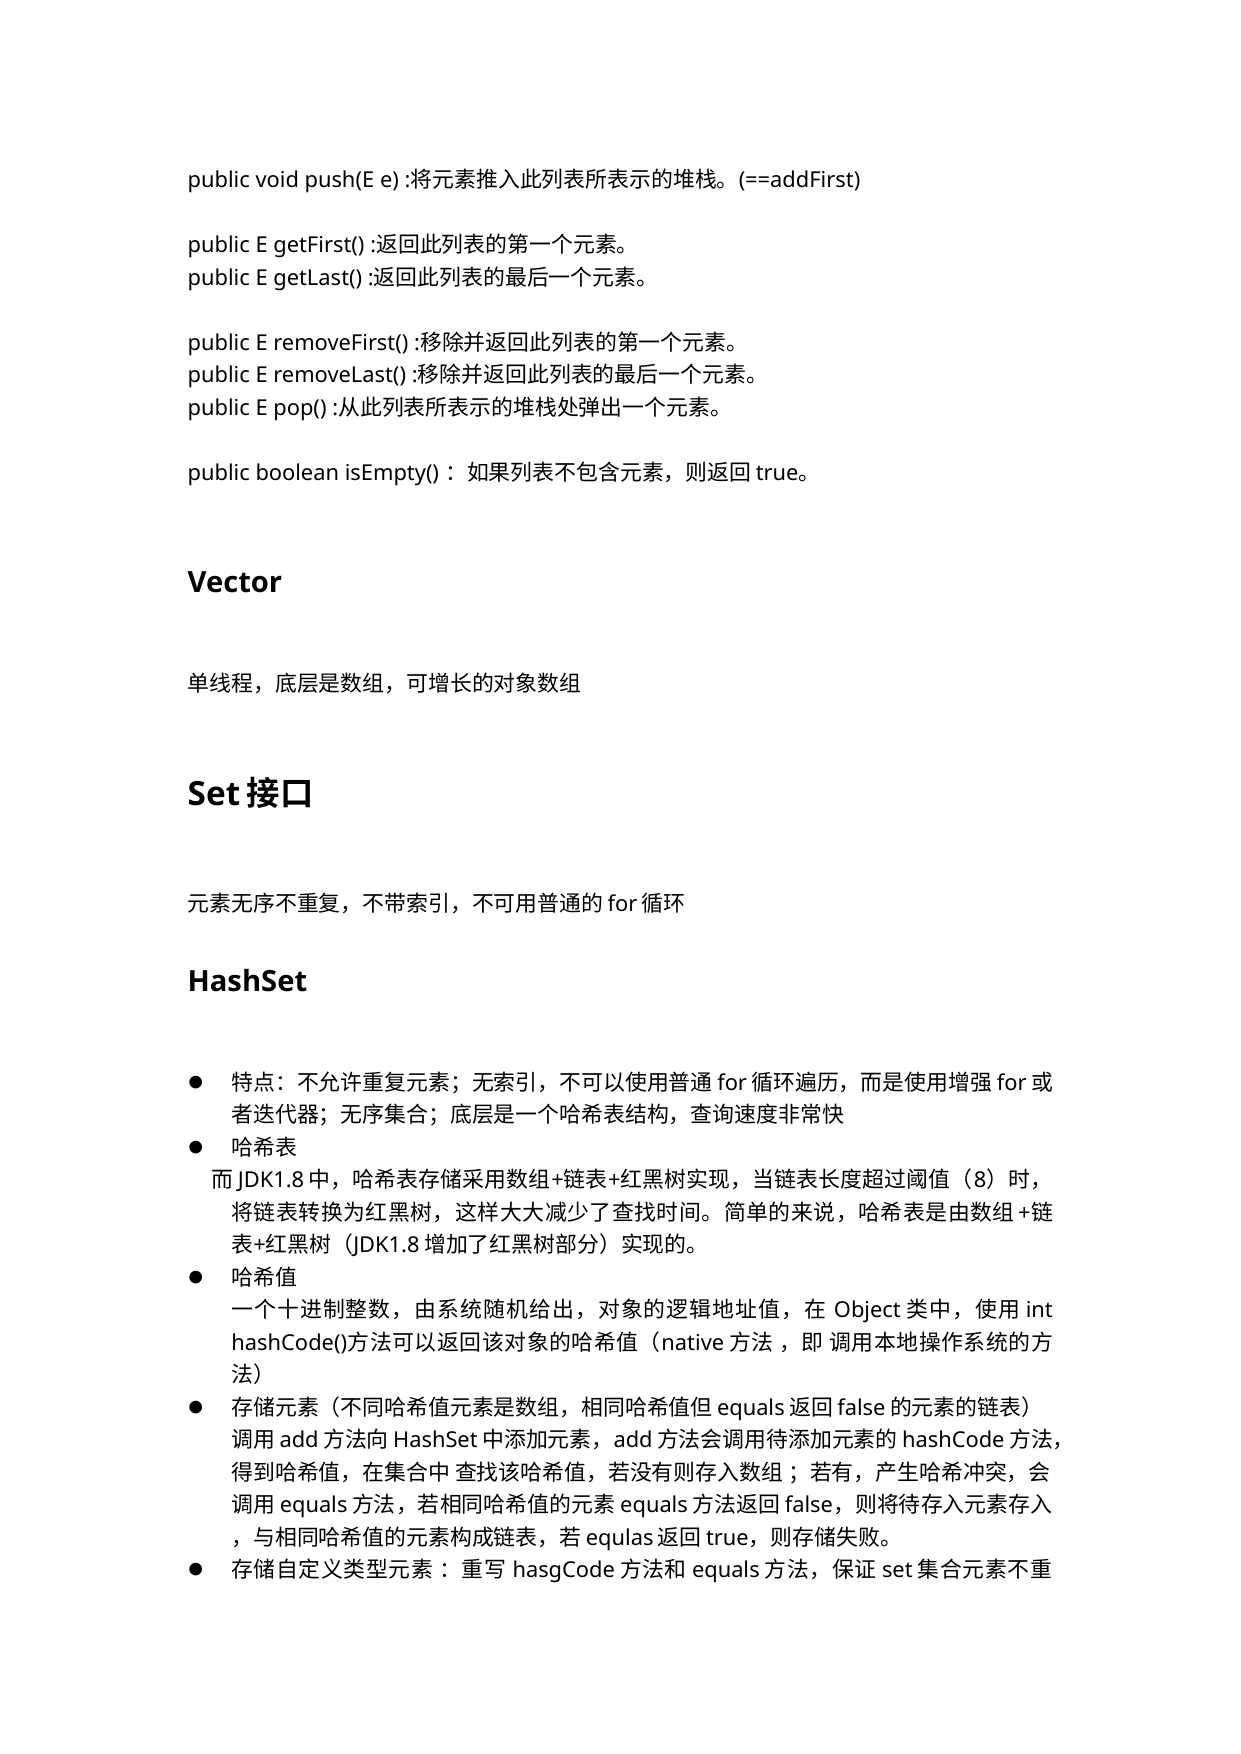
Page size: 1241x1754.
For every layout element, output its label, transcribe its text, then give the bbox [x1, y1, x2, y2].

text 而JDK1.8中，哈希表存储采用数组+链表+红黑树实现，当链表长度超过阈值（8）时，将链表转换为红黑树，这样大大减少了查找时间。简单的来说，哈希表是由数组+链表+红黑树（JDK1.8增加了红黑树部分）实现的。 [187, 1162, 1053, 1259]
subtitle HashSet [187, 947, 1053, 1012]
text public boolean isEmpty() ：如果列表不包含元素，则返回true。 [187, 454, 1053, 487]
text public E getFirst() :返回此列表的第一个元素。 [187, 227, 1053, 259]
subtitle Vector [187, 549, 1053, 614]
text 元素无序不重复，不带索引，不可用普通的for循环 [187, 886, 1053, 918]
text public E removeFirst() :移除并返回此列表的第一个元素。 [187, 324, 1053, 357]
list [187, 1552, 1053, 1584]
text public void push(E e) :将元素推入此列表所表示的堆栈。(==addFirst) [187, 162, 1053, 194]
list 存储元素（不同哈希值元素是数组，相同哈希值但equals返回false的元素的链表） [187, 1389, 1053, 1422]
list 哈希值 [187, 1259, 1053, 1292]
subtitle Set接口 [187, 758, 1053, 823]
text public E getLast() :返回此列表的最后一个元素。 [187, 259, 1053, 292]
list 哈希表 [187, 1129, 1053, 1162]
text 单线程，底层是数组，可增长的对象数组 [187, 666, 1053, 698]
text 调用add方法向HashSet中添加元素，add方法会调用待添加元素的hashCode方法，得到哈希值，在集合中 查找该哈希值，若没有则存入数组 ；若有，产生哈希冲突，会调用equals方法，若相同哈希值的元素equals方法返回false，则将待存入元素存入 ，与相同哈希值的元素构成链表，若equlas返回true，则存储失败。 [231, 1422, 1053, 1552]
text public E pop() :从此列表所表示的堆栈处弹出一个元素。 [187, 389, 1053, 422]
text public E removeLast() :移除并返回此列表的最后一个元素。 [187, 357, 1053, 389]
text 一个十进制整数，由系统随机给出，对象的逻辑地址值，在Object类中，使用int hashCode()方法可以返回该对象的哈希值（native方法 ，即 调用本地操作系统的方法） [231, 1292, 1053, 1389]
list 特点：不允许重复元素；无索引，不可以使用普通for循环遍历，而是使用增强 for或者迭代器；无序集合；底层是一个哈希表结构，查询速度非常快 [187, 1064, 1053, 1129]
